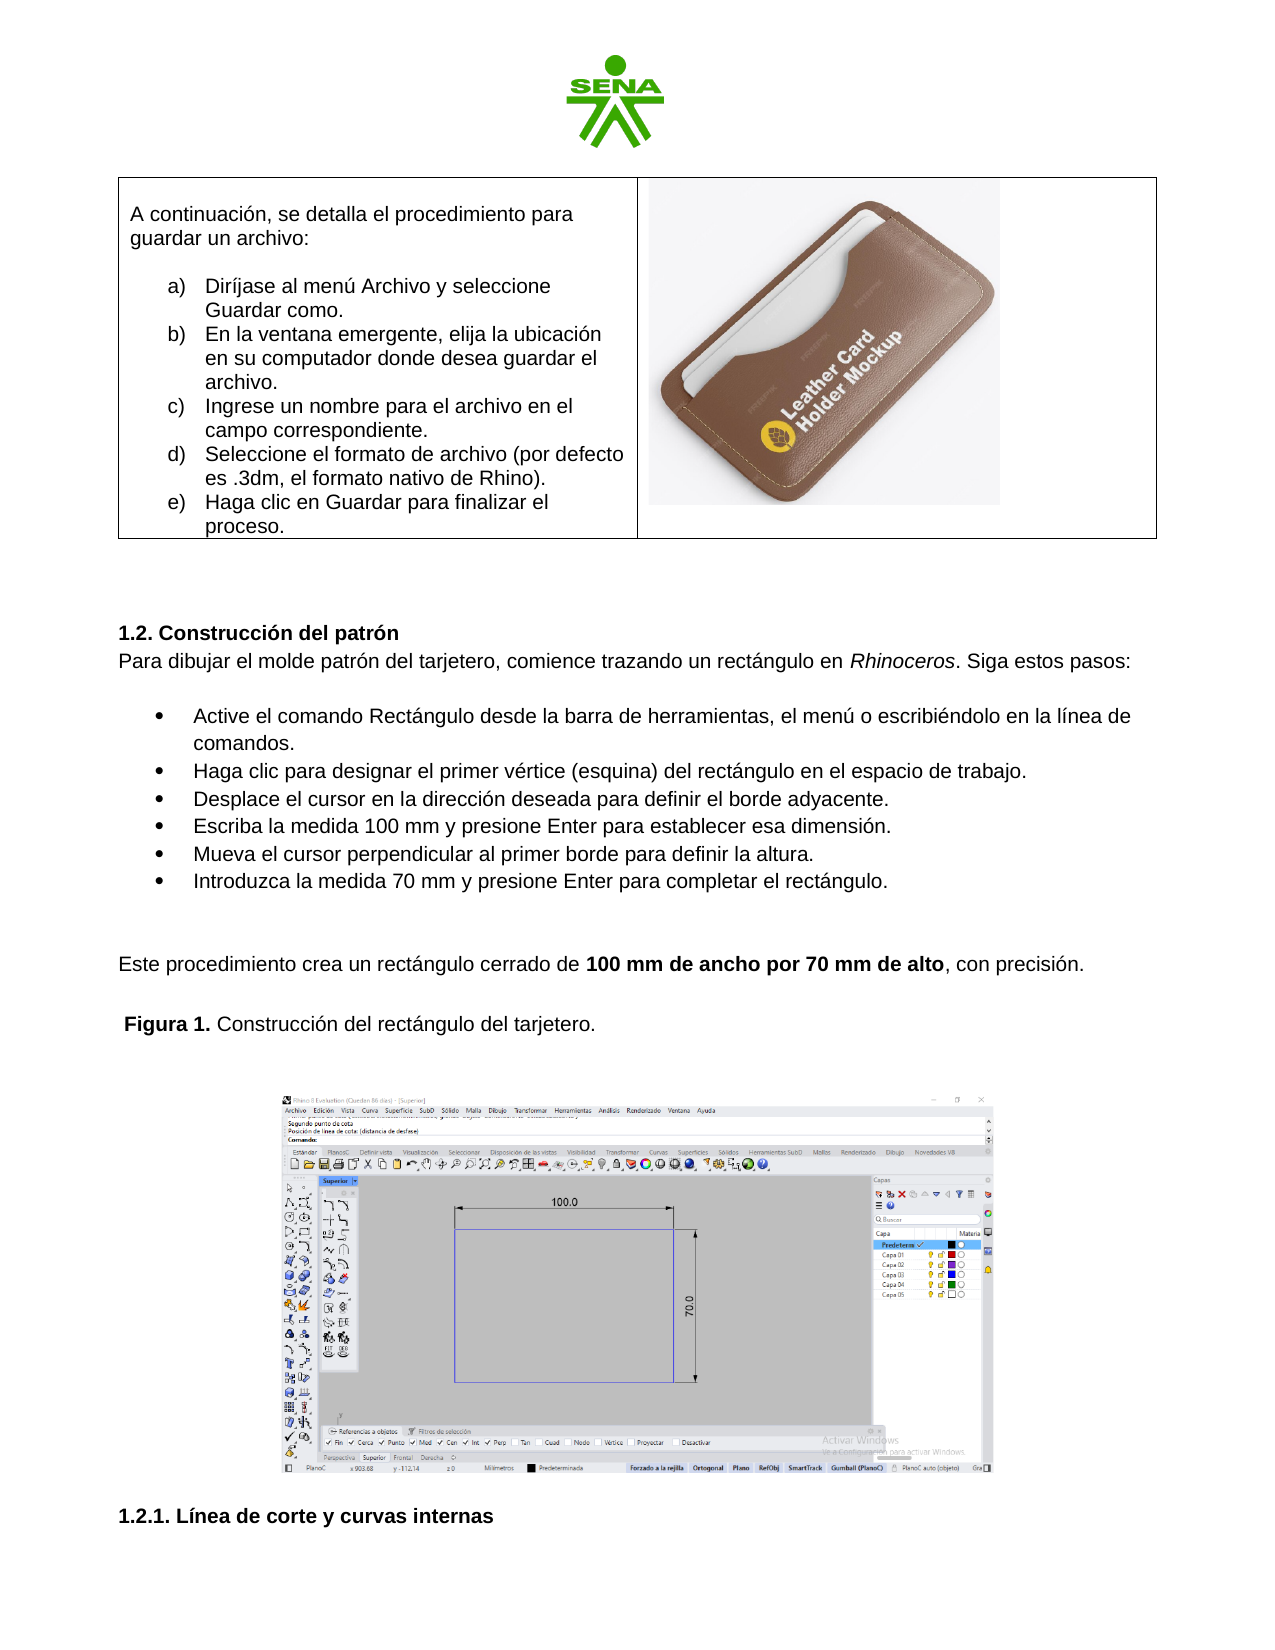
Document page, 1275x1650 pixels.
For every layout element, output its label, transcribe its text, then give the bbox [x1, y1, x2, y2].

picture [281, 1094, 994, 1473]
list Mueva el cursor perpendicular al primer borde para definir la altura. [156, 842, 1157, 866]
text Este procedimiento crea un rectángulo cerrado de 100 mm de ancho por 70 mm de alto, con precisión. [118, 952, 1157, 976]
text 1.2. Construcción del patrón [118, 621, 1157, 645]
text Para dibujar el molde patrón del tarjetero, comience trazando un rectángulo en Rhinoceros. Siga estos pasos: [118, 649, 1157, 673]
text Figura 1. Construcción del rectángulo del tarjetero. [118, 1012, 1157, 1036]
picture [566, 55, 664, 148]
table_header [638, 178, 1156, 538]
list Haga clic para designar el primer vértice (esquina) del rectángulo en el espacio de trabajo. [156, 759, 1157, 783]
list Introduzca la medida 70 mm y presione Enter para completar el rectángulo. [156, 869, 1157, 893]
table_header A continuación, se detalla el procedimiento para guardar un archivo: Diríjase al menú Archivo y seleccione Guardar como. En la ventana emergente, elija la ubicación en su computador donde desea guardar el archivo. Ingrese un nombre para el archivo en el campo correspondiente. Seleccione el formato de archivo (por defecto es .3dm, el formato nativo de Rhino). Haga clic en Guardar para finalizar el proceso. [119, 178, 637, 538]
picture [648, 178, 1000, 505]
list Desplace el cursor en la dirección deseada para definir el borde adyacente. [156, 786, 1157, 810]
list Escriba la medida 100 mm y presione Enter para establecer esa dimensión. [156, 814, 1157, 838]
list Active el comando Rectángulo desde la barra de herramientas, el menú o escribiéndolo en la línea de comandos. [156, 704, 1157, 755]
text 1.2.1. Línea de corte y curvas internas [118, 1504, 1157, 1528]
